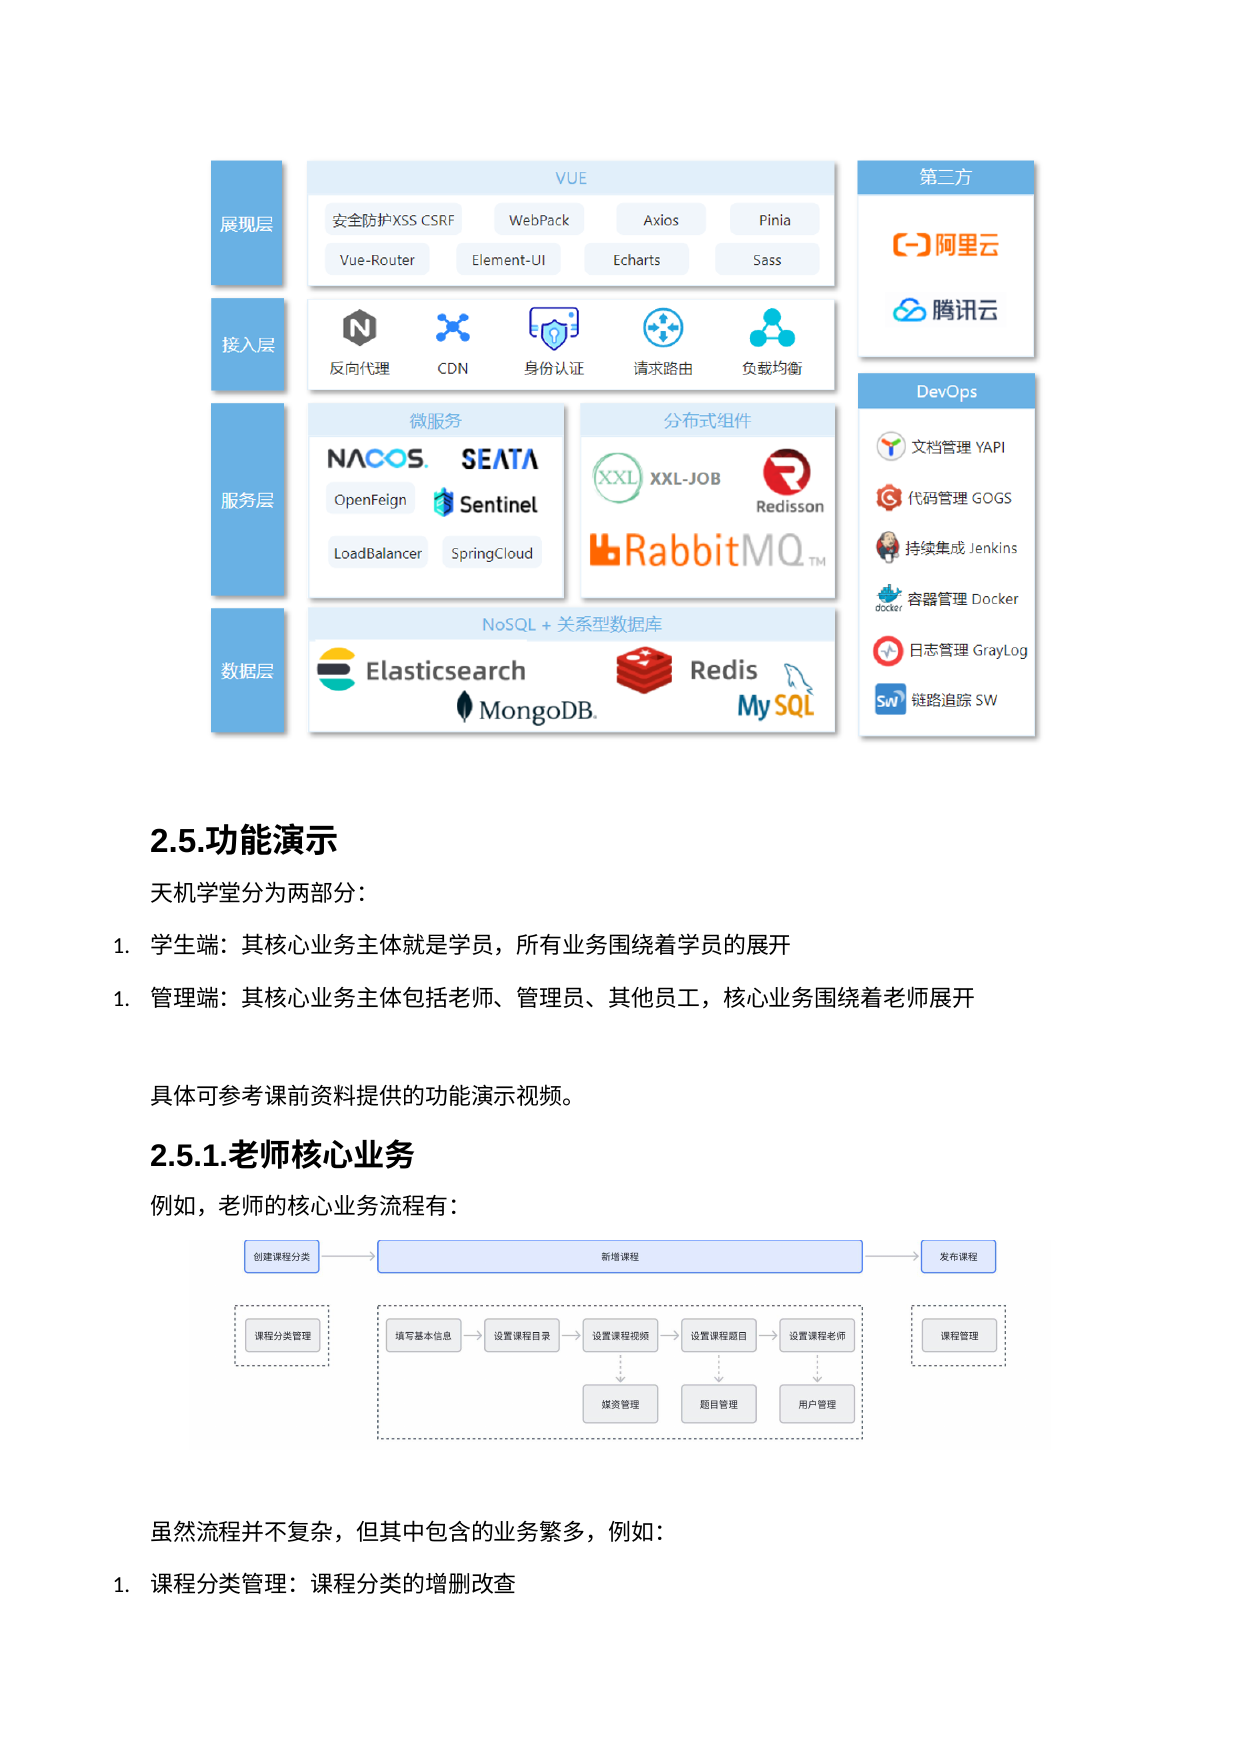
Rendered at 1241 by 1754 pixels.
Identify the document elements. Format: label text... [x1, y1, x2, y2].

text 天机学堂分为两部分： [150, 875, 1090, 908]
list 课程分类管理：课程分类的增删改查 [112, 1566, 1090, 1599]
text 具体可参考课前资料提供的功能演示视频。 [150, 1078, 1090, 1111]
picture [188, 150, 1052, 750]
list 管理端：其核心业务主体包括老师、管理员、其他员工，核心业务围绕着老师展开 [112, 979, 1090, 1013]
text 例如，老师的核心业务流程有： [150, 1188, 1090, 1221]
picture [188, 1240, 1052, 1450]
list 学生端：其核心业务主体就是学员，所有业务围绕着学员的展开 [112, 927, 1090, 960]
text 虽然流程并不复杂，但其中包含的业务繁多，例如： [150, 1513, 1090, 1547]
